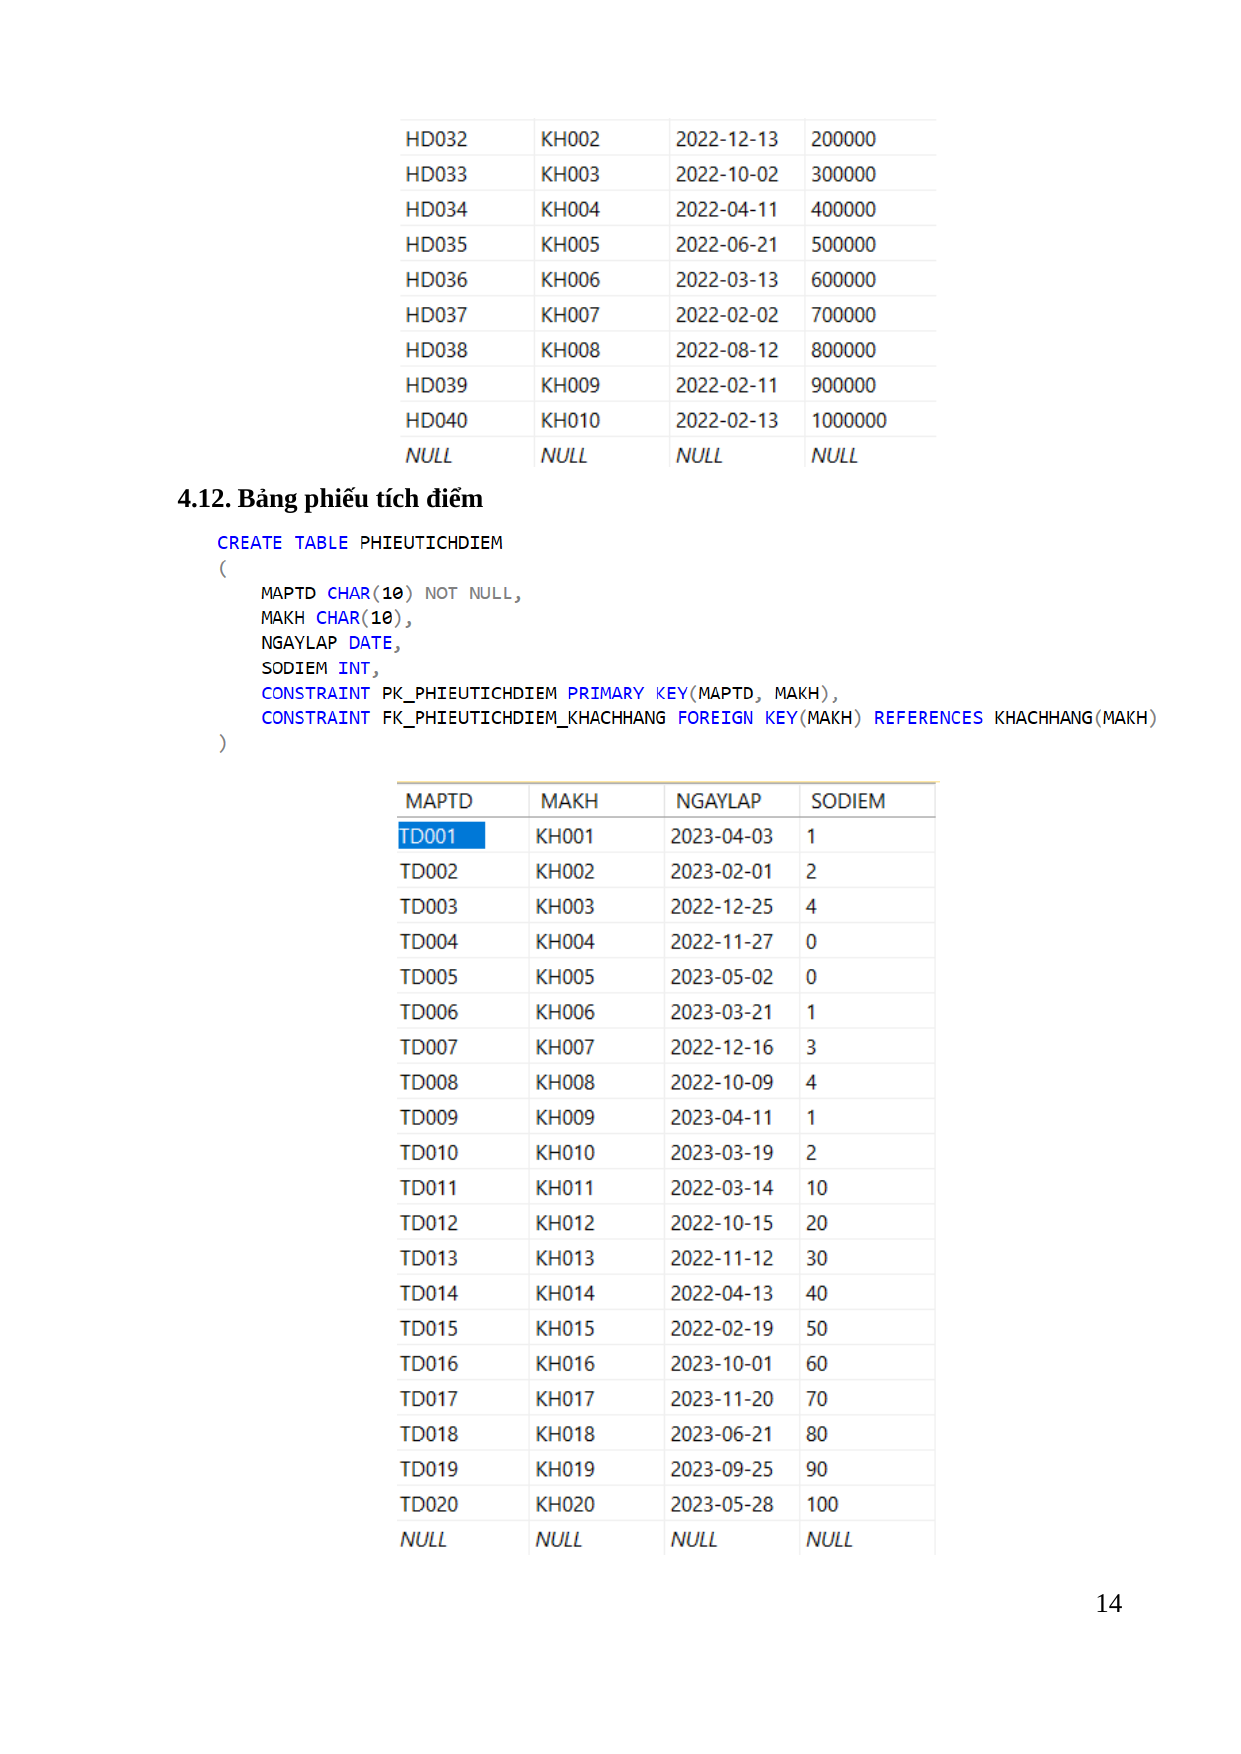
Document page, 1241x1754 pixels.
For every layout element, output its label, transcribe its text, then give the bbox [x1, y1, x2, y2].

subtitle Bảng phiếu tích điểm [177, 482, 1122, 513]
picture [397, 781, 940, 1555]
picture [214, 528, 1160, 766]
picture [400, 118, 937, 467]
